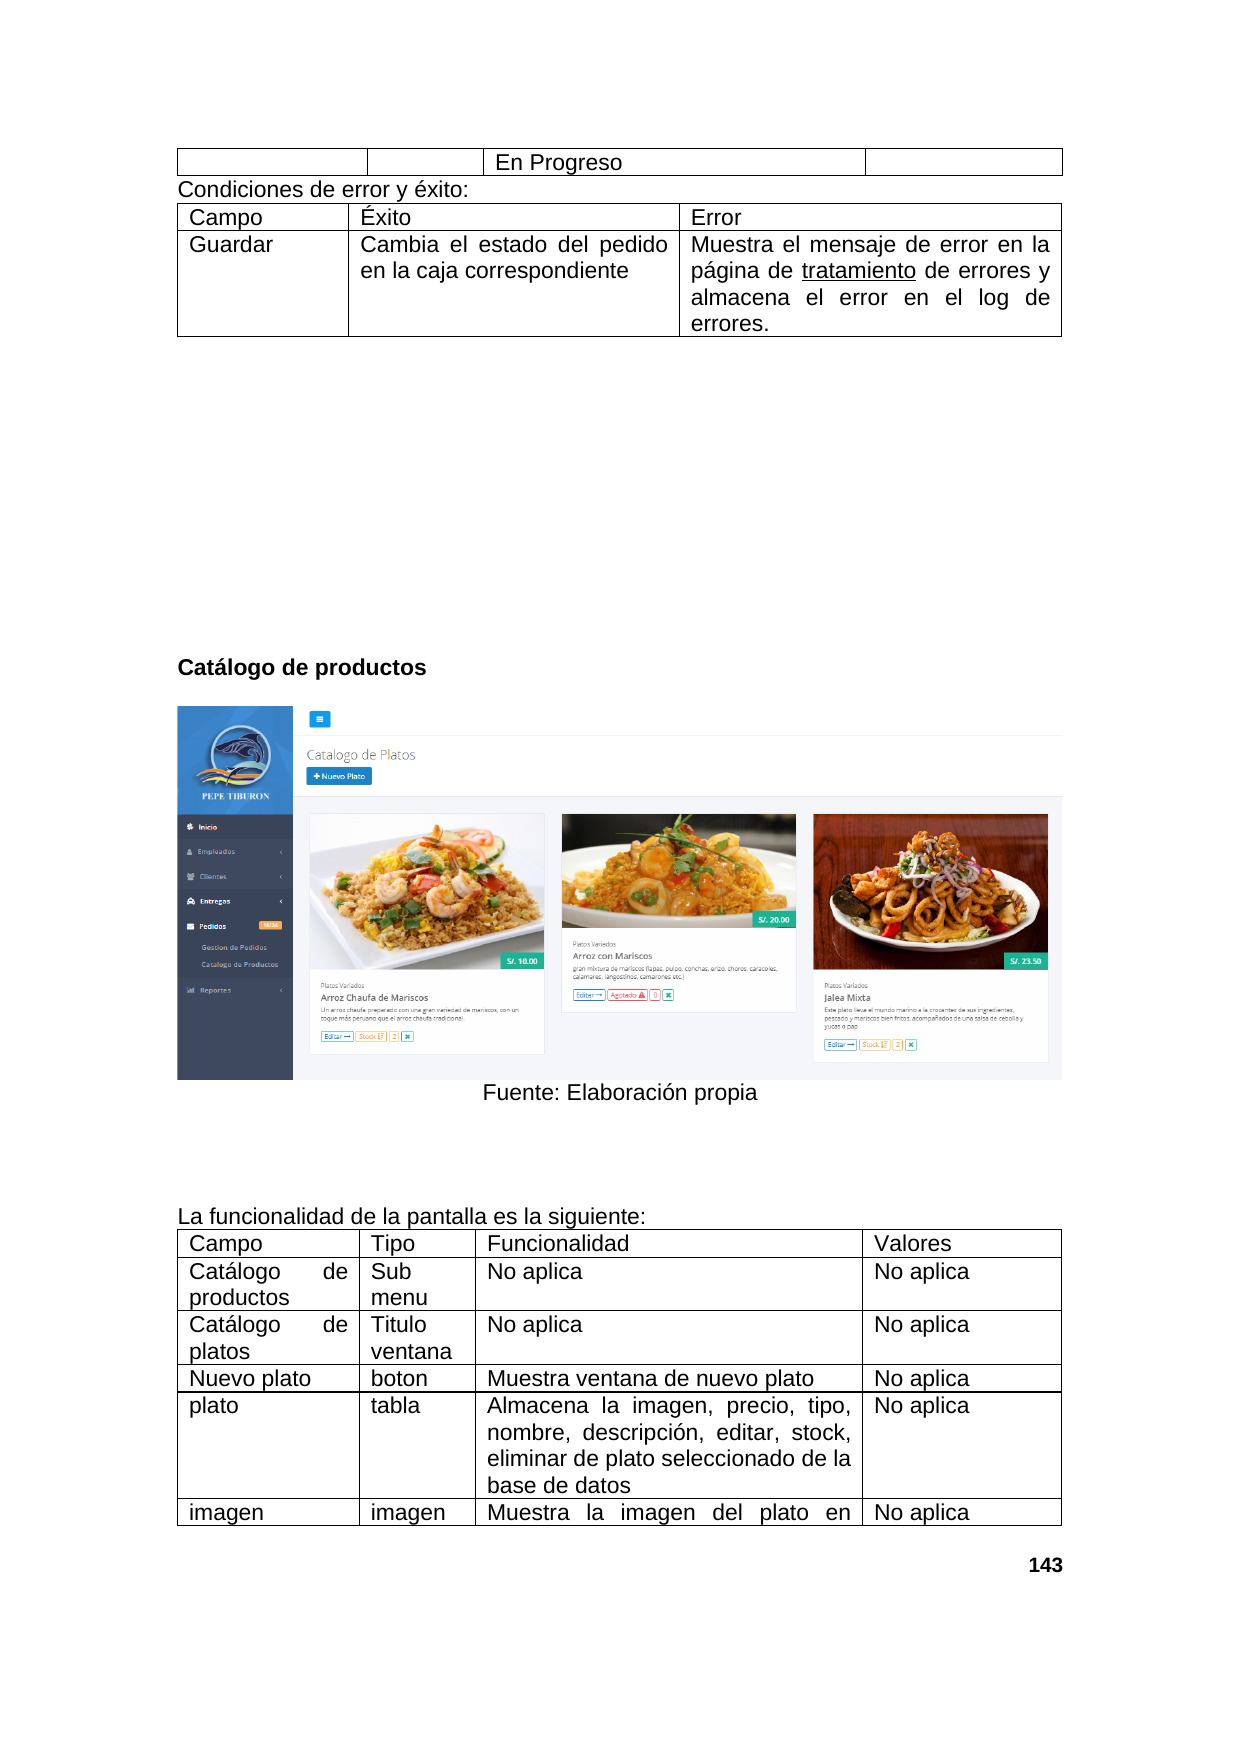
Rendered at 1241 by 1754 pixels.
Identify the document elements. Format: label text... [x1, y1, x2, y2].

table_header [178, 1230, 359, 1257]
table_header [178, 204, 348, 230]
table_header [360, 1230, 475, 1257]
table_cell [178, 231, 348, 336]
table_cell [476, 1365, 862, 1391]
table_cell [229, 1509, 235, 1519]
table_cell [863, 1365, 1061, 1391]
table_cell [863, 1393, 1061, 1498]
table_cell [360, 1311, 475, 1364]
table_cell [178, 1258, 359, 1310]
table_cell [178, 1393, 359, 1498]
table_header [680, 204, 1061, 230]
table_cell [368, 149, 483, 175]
text Condiciones de error y éxito: [177, 176, 1063, 202]
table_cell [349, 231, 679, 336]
text Catálogo de productos [177, 653, 1063, 680]
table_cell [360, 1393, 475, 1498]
text La funcionalidad de la pantalla es la siguiente: [177, 1203, 1063, 1229]
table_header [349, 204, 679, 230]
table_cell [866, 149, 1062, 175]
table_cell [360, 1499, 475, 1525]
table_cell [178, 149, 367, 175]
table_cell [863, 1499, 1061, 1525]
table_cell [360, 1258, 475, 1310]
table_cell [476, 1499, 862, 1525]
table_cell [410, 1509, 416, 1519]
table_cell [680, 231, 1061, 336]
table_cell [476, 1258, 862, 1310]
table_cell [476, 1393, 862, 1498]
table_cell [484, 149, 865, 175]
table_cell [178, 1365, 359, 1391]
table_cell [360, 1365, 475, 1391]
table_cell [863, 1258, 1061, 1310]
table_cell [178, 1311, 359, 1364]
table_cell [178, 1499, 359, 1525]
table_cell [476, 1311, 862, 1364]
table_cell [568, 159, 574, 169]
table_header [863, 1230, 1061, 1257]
text Fuente: Elaboración propia [177, 1080, 1063, 1106]
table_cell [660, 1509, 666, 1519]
picture [177, 706, 1063, 1080]
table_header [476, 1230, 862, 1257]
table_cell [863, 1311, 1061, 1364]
